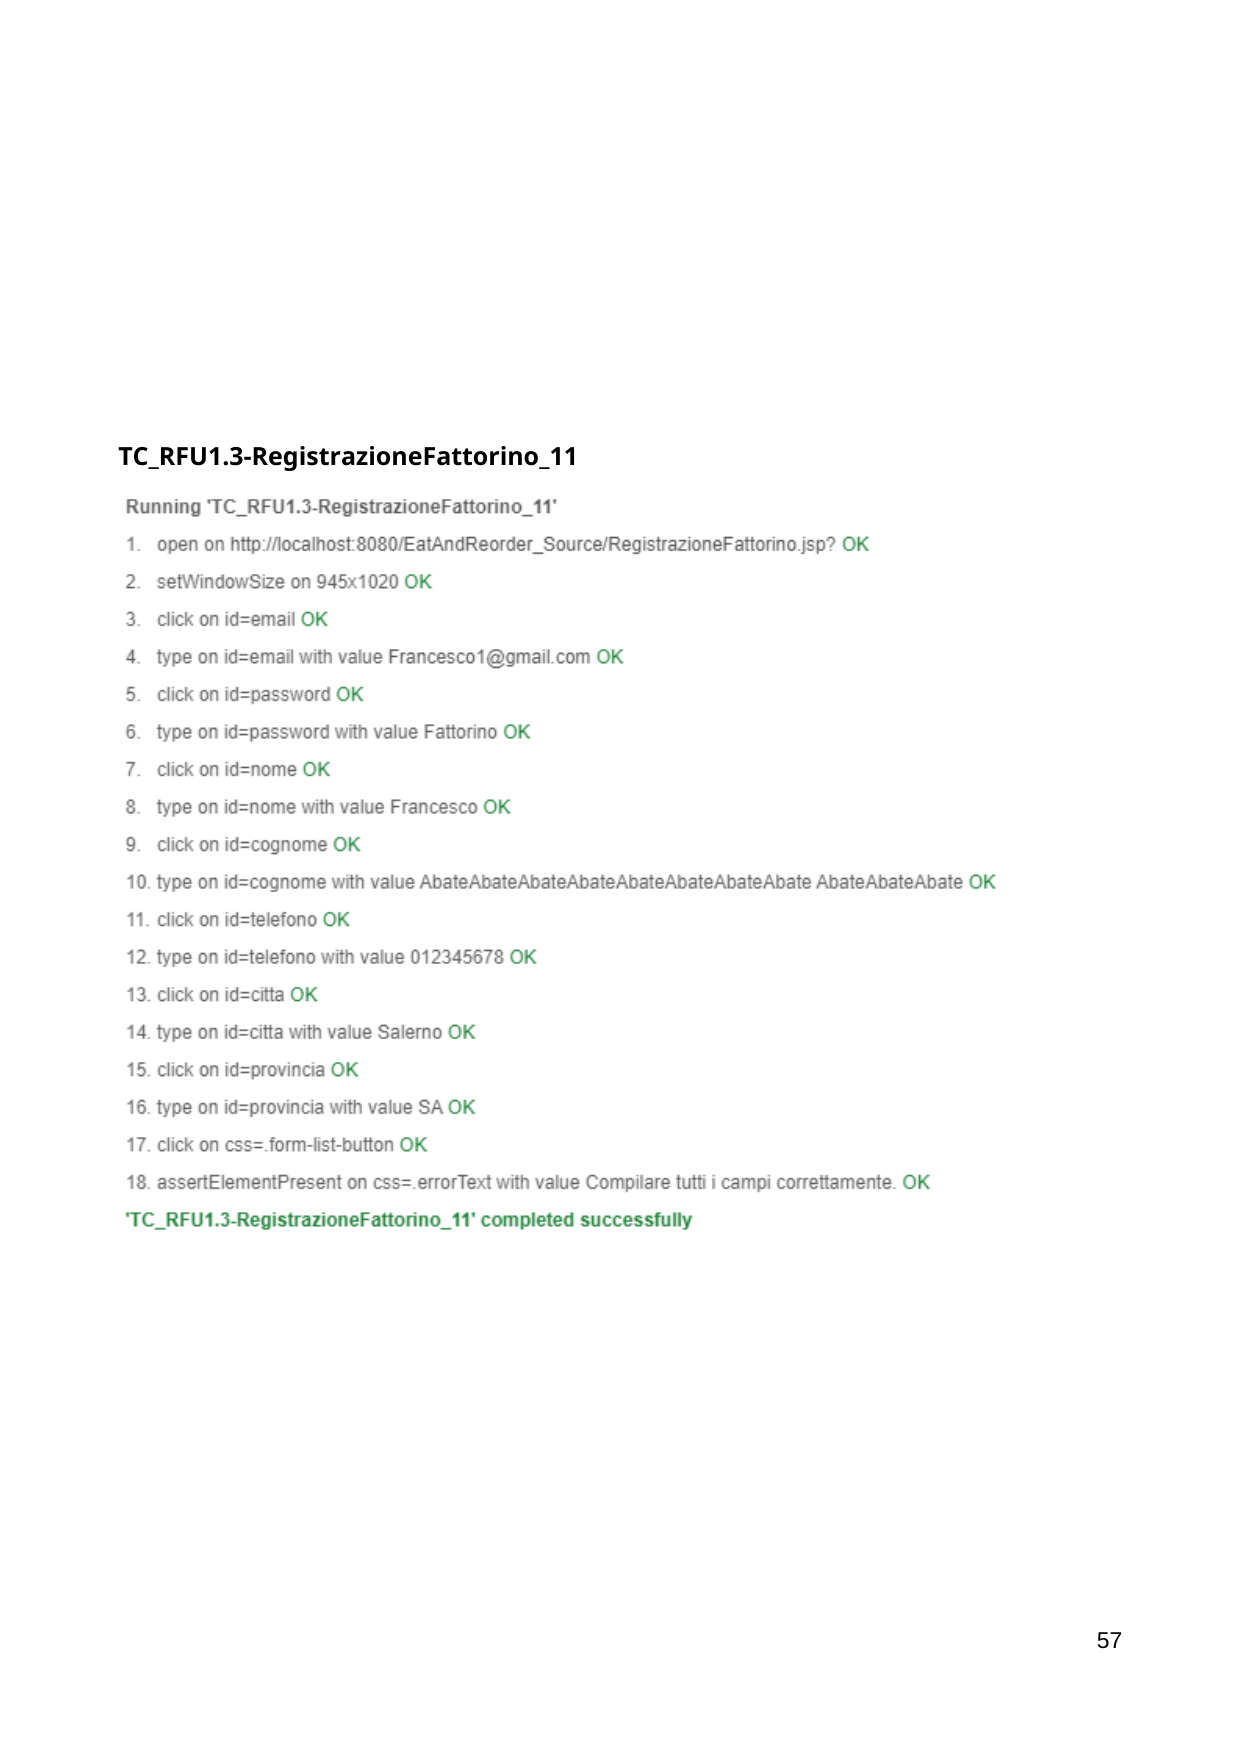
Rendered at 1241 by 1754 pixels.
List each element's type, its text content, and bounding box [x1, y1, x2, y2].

picture [118, 487, 1005, 1233]
text TC_RFU1.3-RegistrazioneFattorino_11 [118, 439, 1122, 473]
